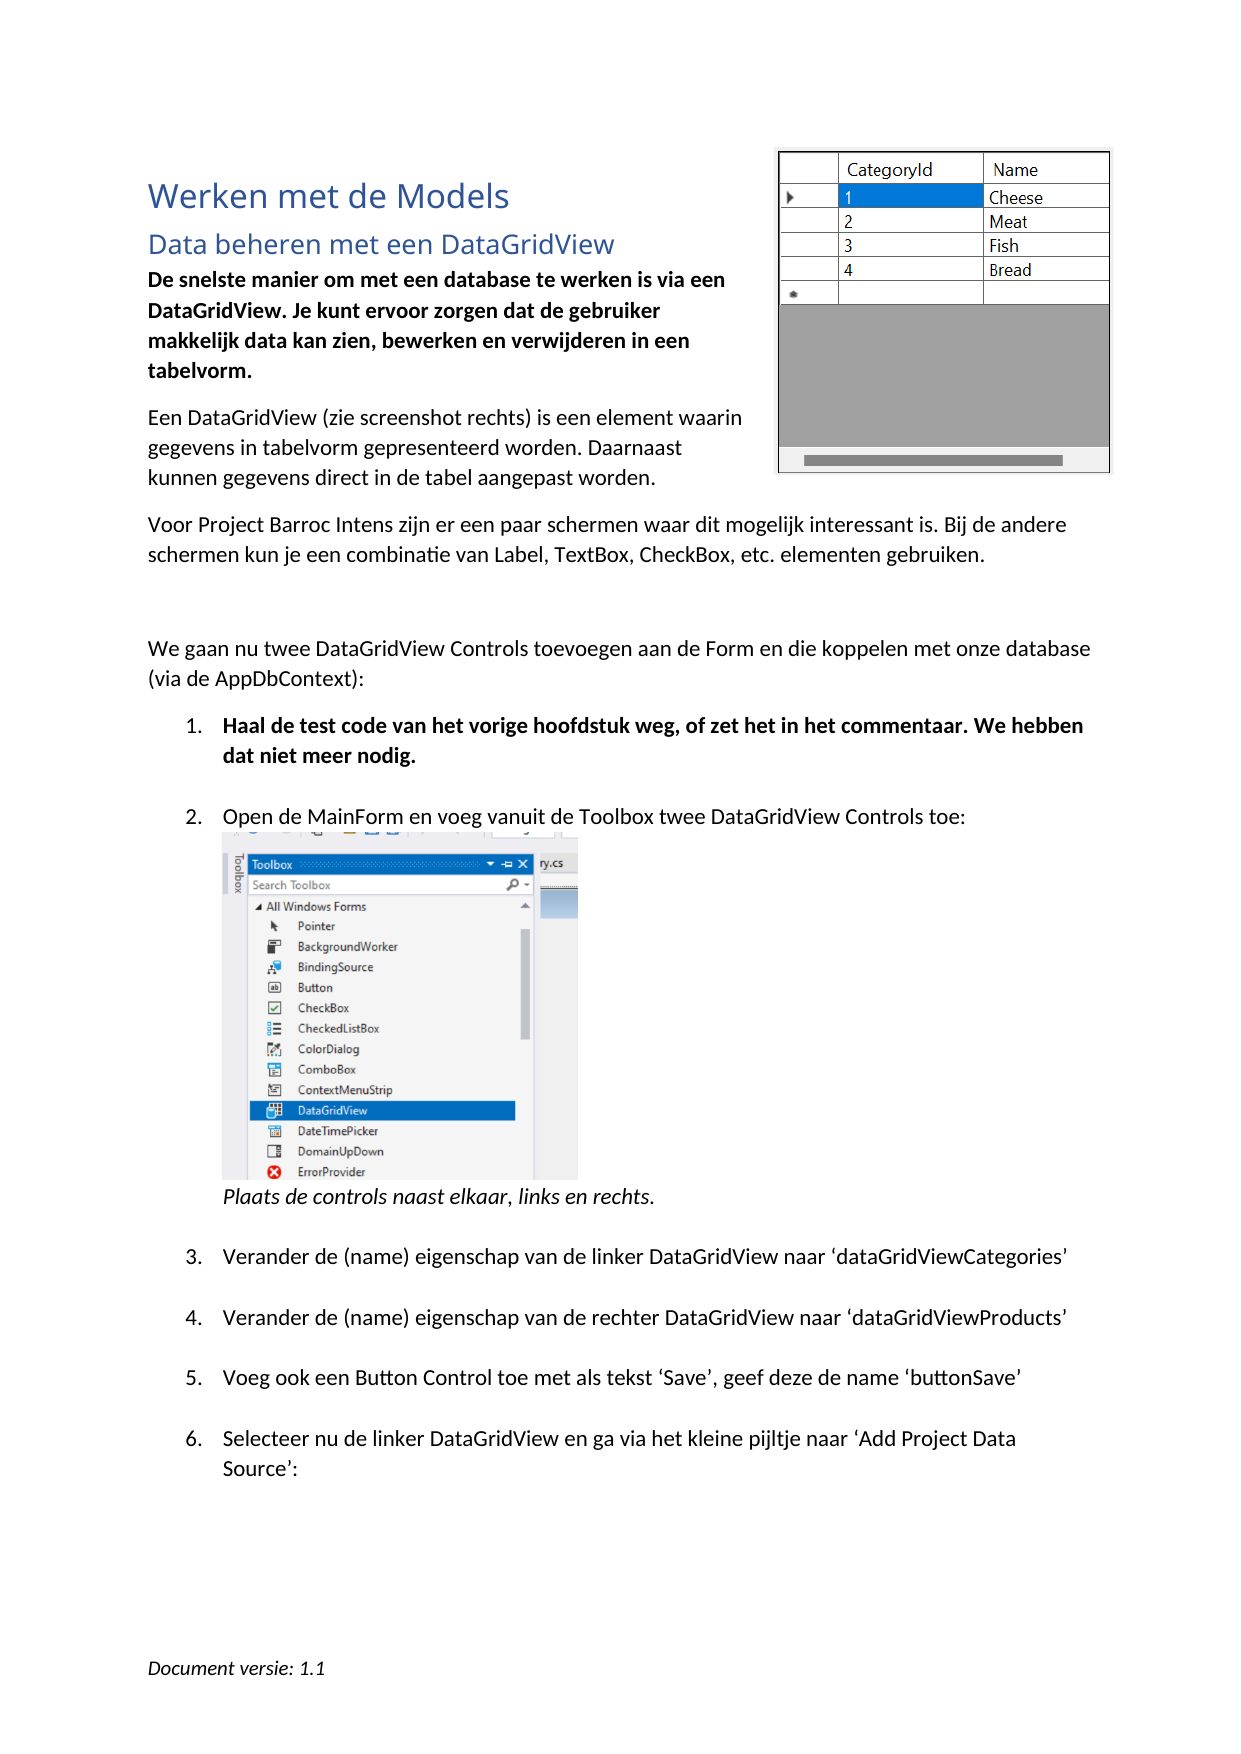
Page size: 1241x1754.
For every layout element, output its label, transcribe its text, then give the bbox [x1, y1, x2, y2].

picture [222, 832, 578, 1180]
list Open de MainForm en voeg vanuit de Toolbox twee DataGridView Controls toe: [185, 802, 1093, 830]
list Selecteer nu de linker DataGridView en ga via het kleine pijltje naar ‘Add Project Data Source’: [185, 1424, 1093, 1482]
list Voeg ook een Button Control toe met als tekst ‘Save’, geef deze de name ‘buttonSave’ [185, 1363, 1093, 1391]
subtitle Data beheren met een DataGridView [148, 226, 773, 263]
subtitle Werken met de Models [148, 173, 773, 218]
text De snelste manier om met een database te werken is via een DataGridView. Je kunt ervoor zorgen dat de gebruiker makkelijk data kan zien, bewerken en verwijderen in een tabelvorm. [148, 266, 773, 384]
list Verander de (name) eigenschap van de linker DataGridView naar ‘dataGridViewCategories’ [185, 1242, 1093, 1271]
picture [773, 147, 1114, 475]
text Voor Project Barroc Intens zijn er een paar schermen waar dit mogelijk interessant is. Bij de andere schermen kun je een combinatie van Label, TextBox, CheckBox, etc. elementen gebruiken. [148, 510, 1093, 568]
list Plaats de controls naast elkaar, links en rechts. [223, 1182, 1093, 1210]
text Een DataGridView (zie screenshot rechts) is een element waarin gegevens in tabelvorm gepresenteerd worden. Daarnaast kunnen gegevens direct in de tabel aangepast worden. [148, 403, 1093, 491]
text We gaan nu twee DataGridView Controls toevoegen aan de Form en die koppelen met onze database (via de AppDbContext): [148, 634, 1093, 692]
list Haal de test code van het vorige hoofdstuk weg, of zet het in het commentaar. We hebben dat niet meer nodig. [185, 711, 1093, 769]
list Verander de (name) eigenschap van de rechter DataGridView naar ‘dataGridViewProducts’ [185, 1303, 1093, 1331]
